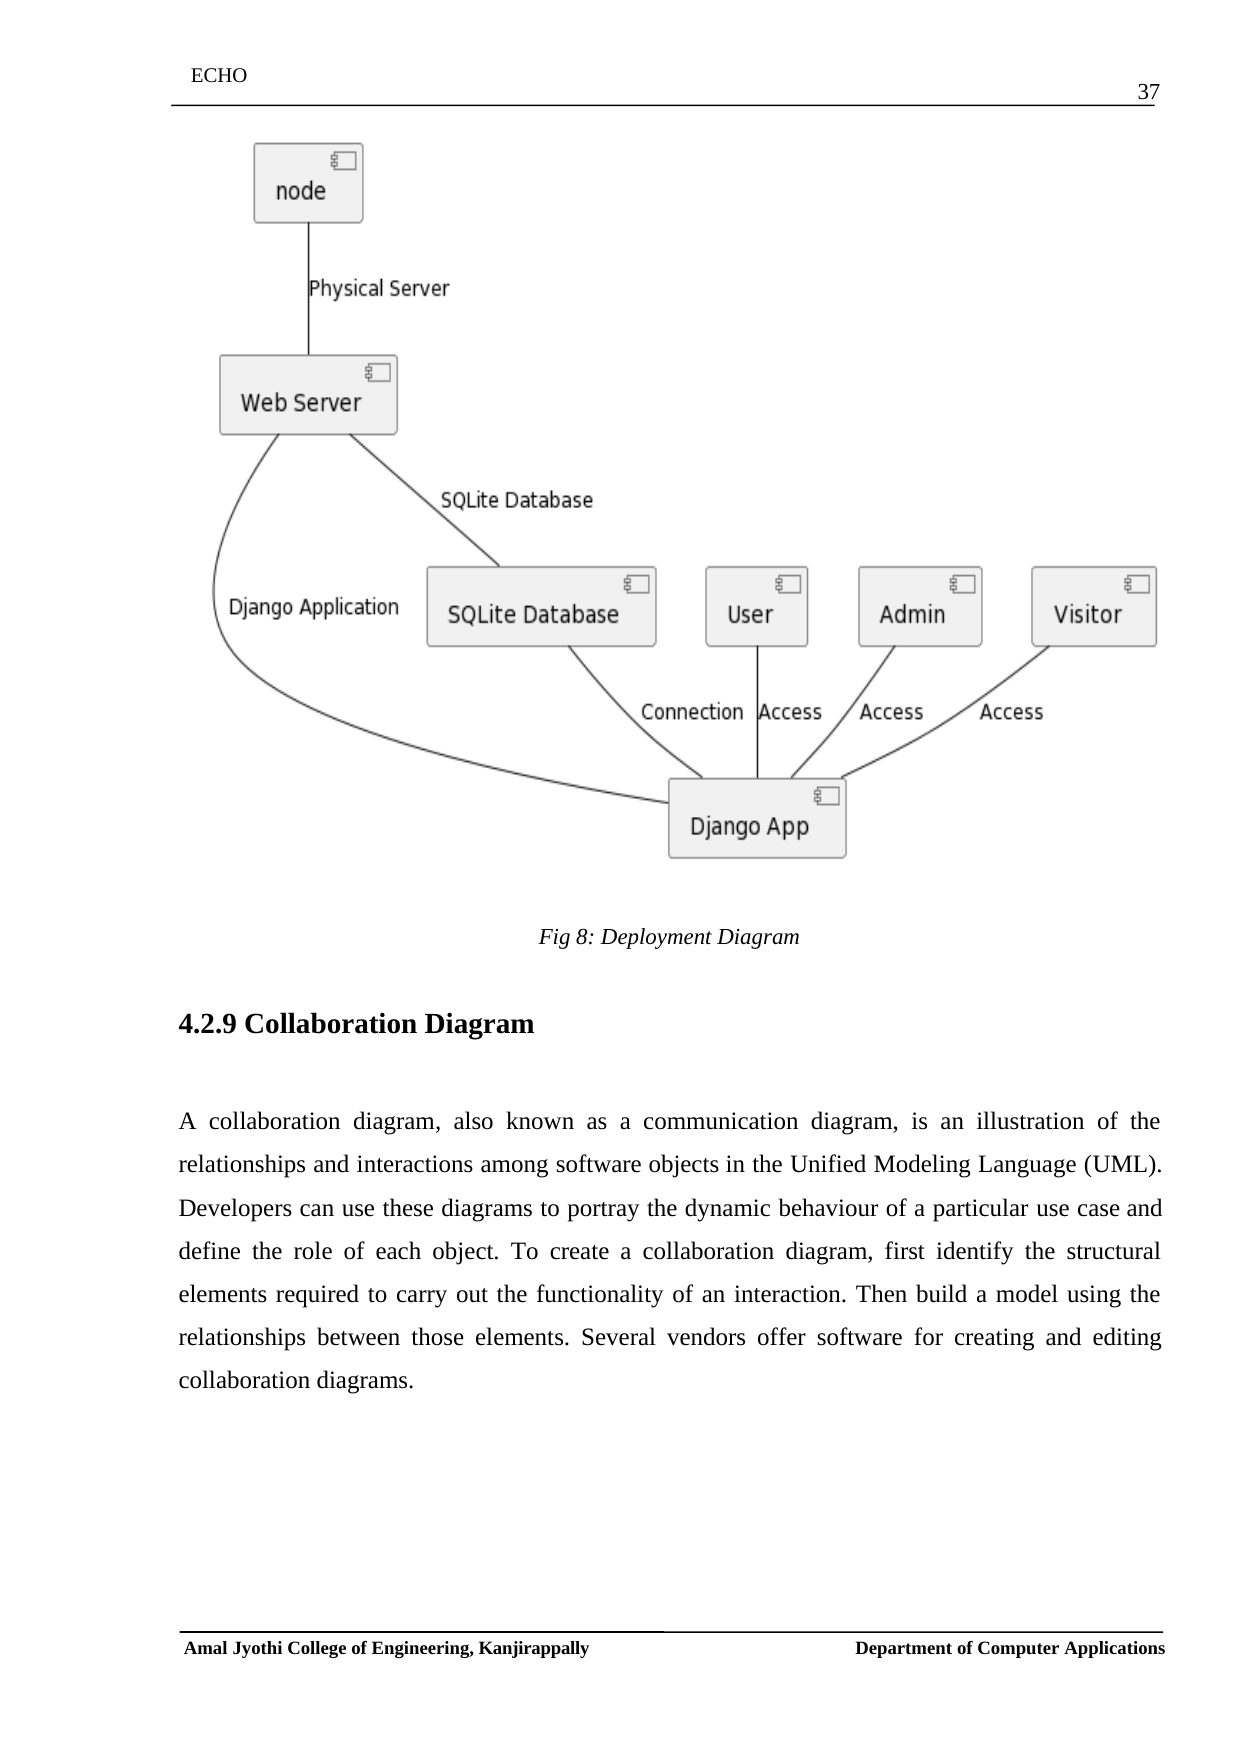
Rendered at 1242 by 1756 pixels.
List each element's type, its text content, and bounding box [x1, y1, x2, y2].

picture [178, 131, 1163, 866]
text A collaboration diagram, also known as a communication diagram, is an illustration of the relationships and interactions among software objects in the Unified Modeling Language (UML). Developers can use these diagrams to portray the dynamic behaviour of a particular use case and define the role of each object. To create a collaboration diagram, first identify the structural elements required to carry out the functionality of an interaction. Then build a model using the relationships between those elements. Several vendors offer software for creating and editing collaboration diagrams. [178, 1106, 1162, 1394]
text Fig 8: Deployment Diagram [178, 923, 1162, 949]
text 4.2.9 Collaboration Diagram [178, 1006, 1162, 1039]
